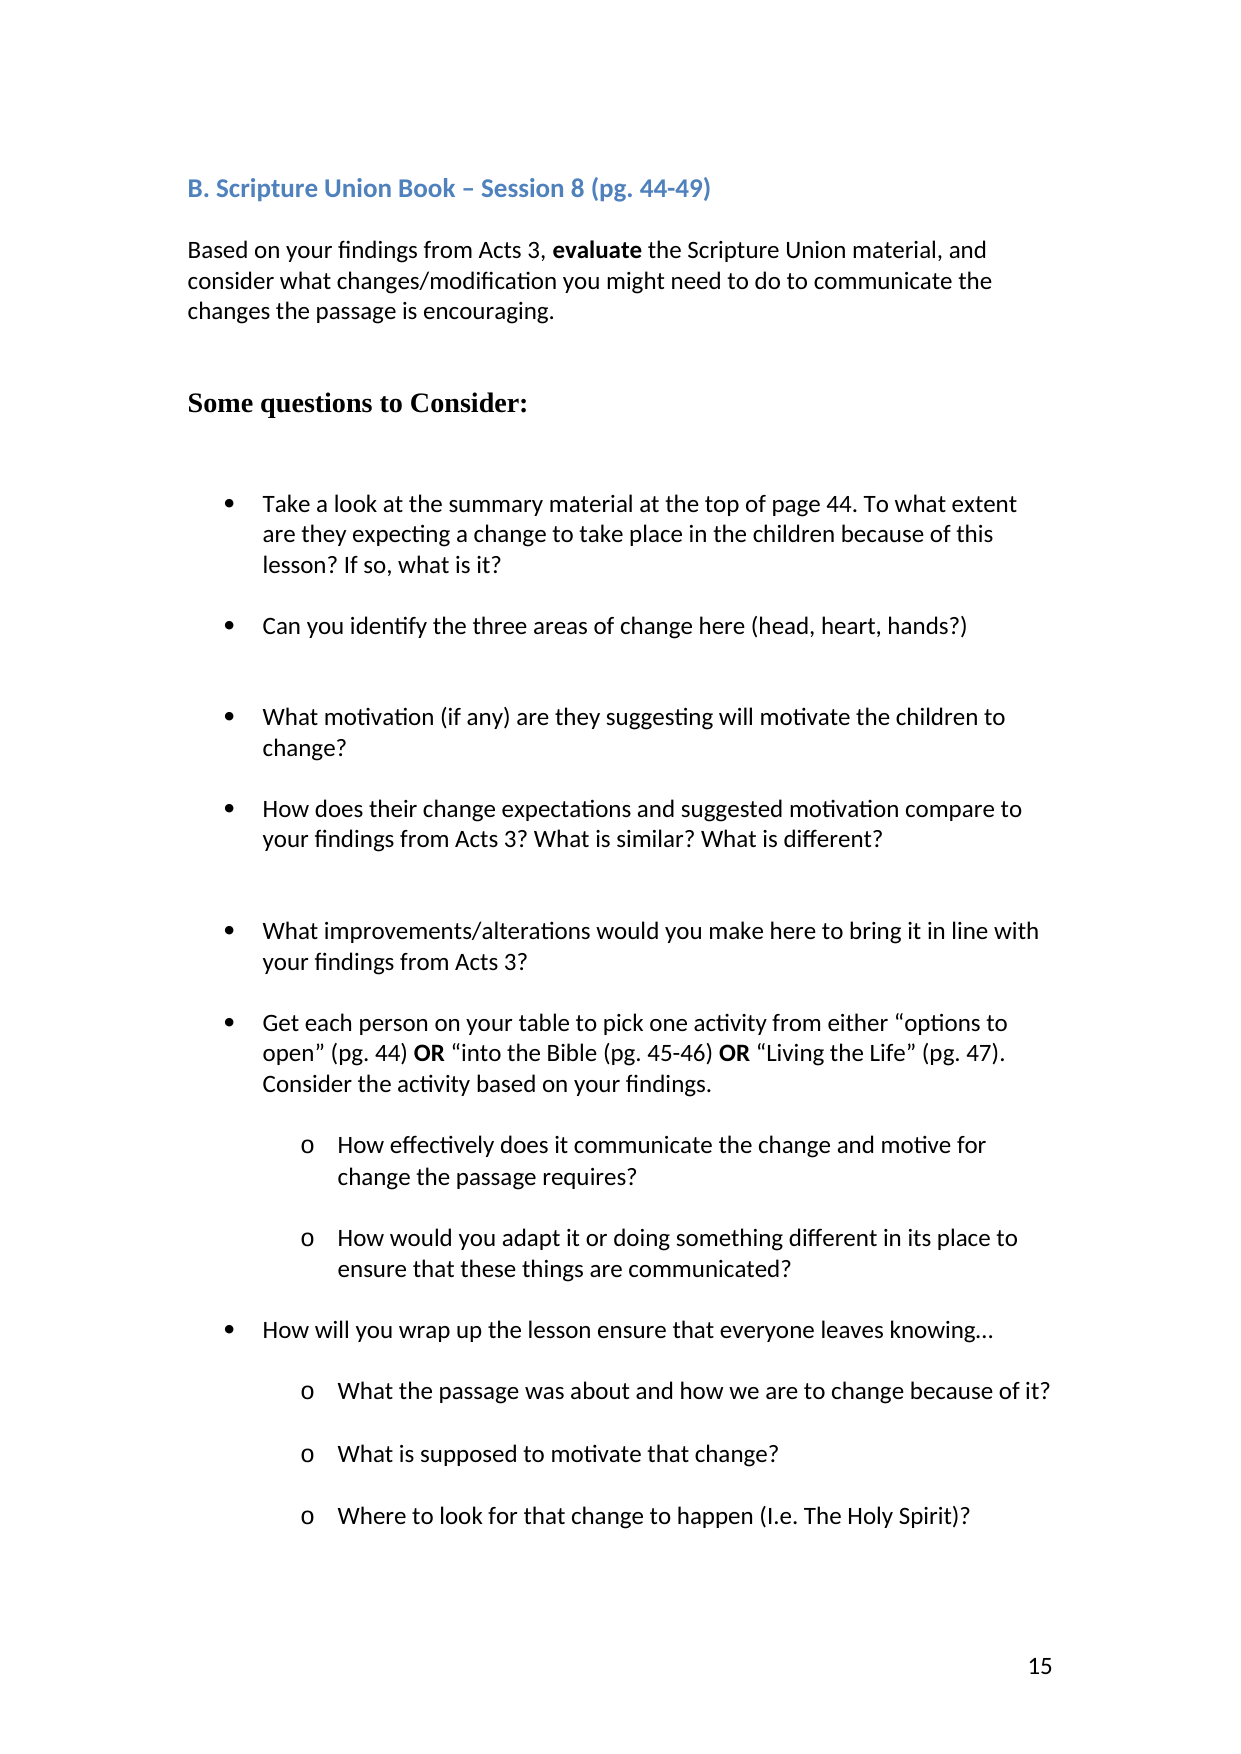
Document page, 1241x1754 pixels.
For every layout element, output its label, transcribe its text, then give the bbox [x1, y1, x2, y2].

list How will you wrap up the lesson ensure that everyone leaves knowing… [225, 1314, 1053, 1345]
list What the passage was about and how we are to change because of it? [300, 1376, 1053, 1407]
list Can you identify the three areas of change here (head, heart, hands?) [225, 610, 1053, 641]
subtitle Some questions to Consider: [187, 386, 1053, 418]
list Take a look at the summary material at the top of page 44. To what extent are they expecting a change to take place in the children because of this lesson? If so, what is it? [225, 488, 1053, 579]
list How does their change expectations and suggested motivation compare to your findings from Acts 3? What is similar? What is different? [225, 793, 1053, 854]
list What is supposed to motivate that change? [300, 1438, 1053, 1469]
subtitle B. Scripture Union Book – Session 8 (pg. 44-49) [187, 171, 1053, 204]
list What motivation (if any) are they suggesting will motivate the children to change? [225, 702, 1053, 763]
text Based on your findings from Acts 3, evaluate the Scripture Union material, and consider what changes/modification you might need to do to communicate the changes the passage is encouraging. [187, 234, 1053, 326]
list Get each person on your table to pick one activity from either “options to open” (pg. 44) OR “into the Bible (pg. 45-46) OR “Living the Life” (pg. 47). Consider the activity based on your findings. [225, 1007, 1053, 1098]
list How would you adapt it or doing something different in its place to ensure that these things are communicated? [300, 1222, 1053, 1284]
list How effectively does it communicate the change and motive for change the passage requires? [300, 1129, 1053, 1191]
list Where to look for that change to happen (I.e. The Holy Spirit)? [300, 1500, 1053, 1532]
list What improvements/alterations would you make here to bring it in line with your findings from Acts 3? [225, 915, 1053, 976]
